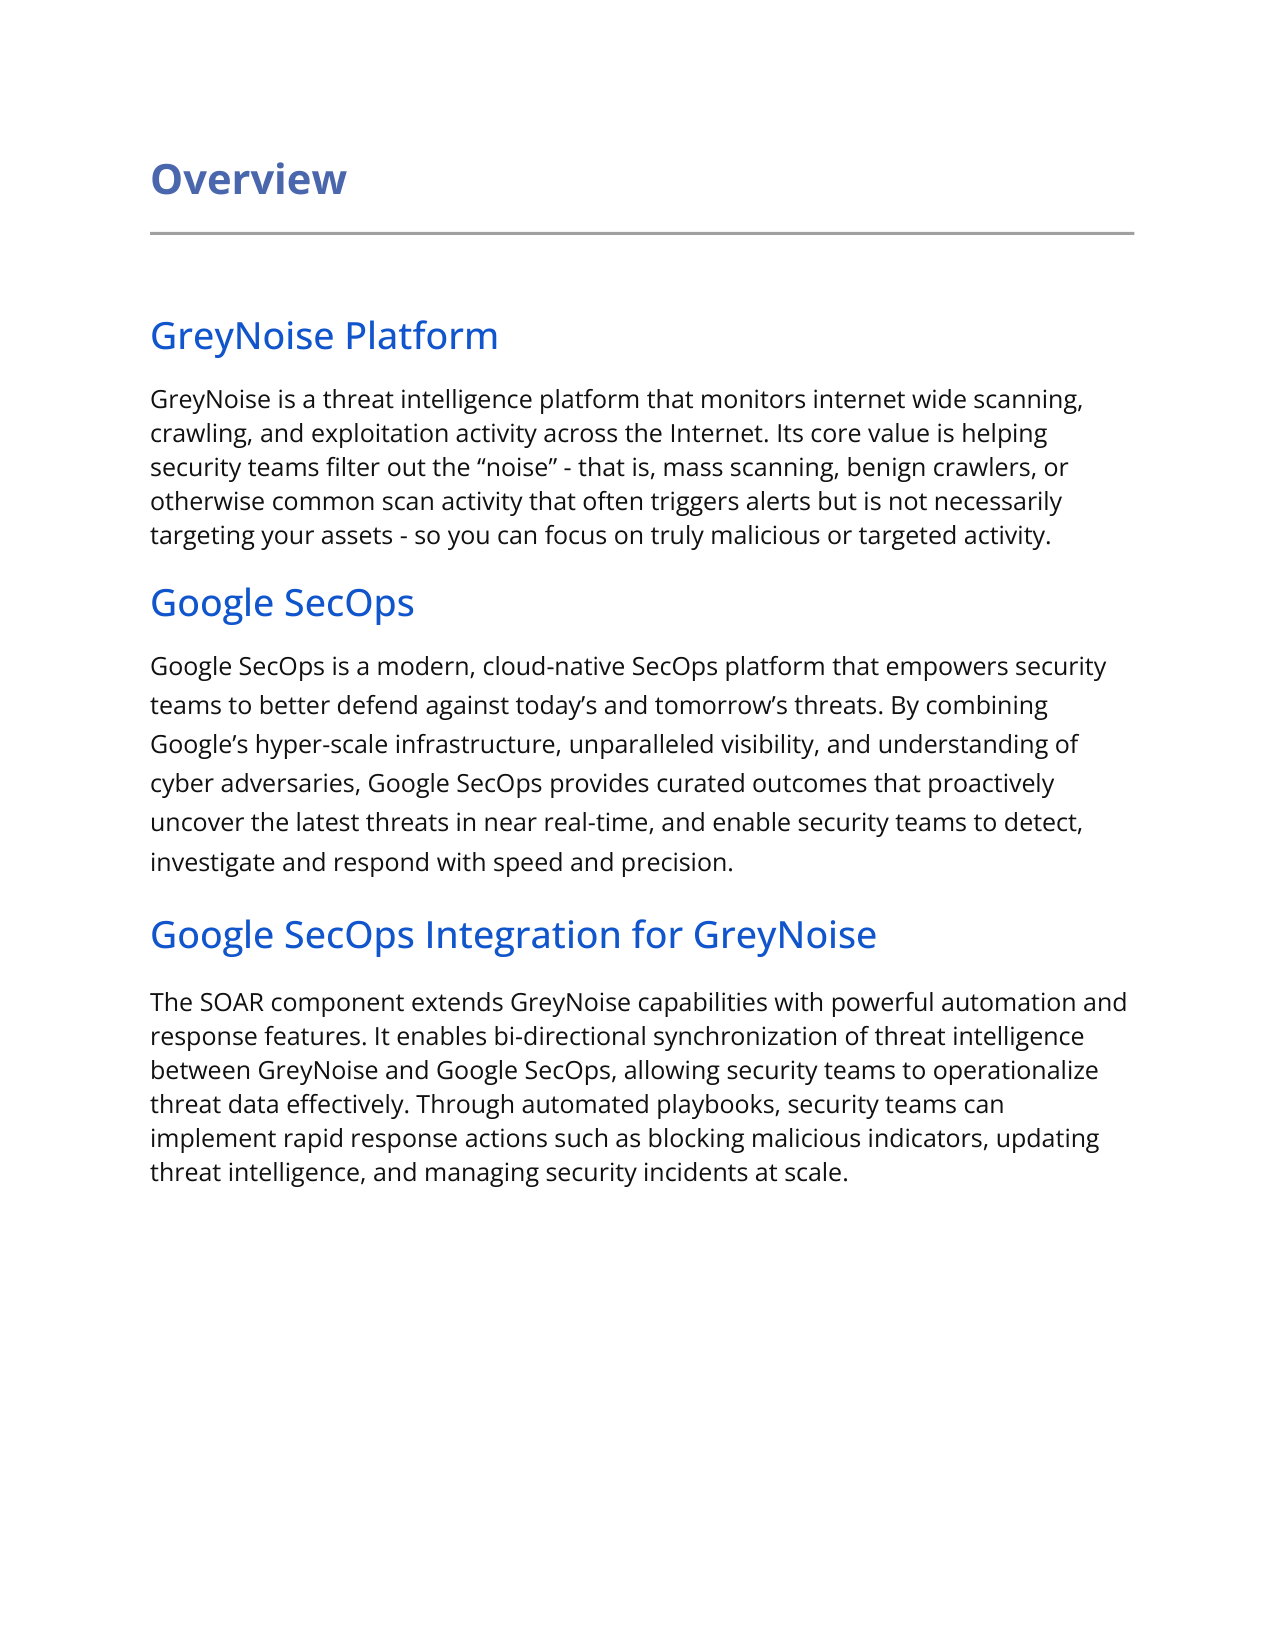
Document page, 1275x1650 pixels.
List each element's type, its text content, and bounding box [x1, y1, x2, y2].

subtitle Overview [150, 150, 1134, 207]
text The SOAR component extends GreyNoise capabilities with powerful automation and response features. It enables bi-directional synchronization of threat intelligence between GreyNoise and Google SecOps, allowing security teams to operationalize threat data effectively. Through automated playbooks, security teams can implement rapid response actions such as blocking malicious indicators, updating threat intelligence, and managing security incidents at scale. [150, 984, 1134, 1189]
subtitle GreyNoise Platform [150, 309, 1134, 360]
subtitle Google SecOps Integration for GreyNoise [150, 908, 1134, 959]
text Google SecOps is a modern, cloud-native SecOps platform that empowers security teams to better defend against today’s and tomorrow’s threats. By combining Google’s hyper-scale infrastructure, unparalleled visibility, and understanding of cyber adversaries, Google SecOps provides curated outcomes that proactively uncover the latest threats in near real-time, and enable security teams to detect, investigate and respond with speed and precision. [150, 648, 1134, 878]
text GreyNoise is a threat intelligence platform that monitors internet wide scanning, crawling, and exploitation activity across the Internet. Its core value is helping security teams filter out the “noise” - that is, mass scanning, benign crawlers, or otherwise common scan activity that often triggers alerts but is not necessarily targeting your assets - so you can focus on truly malicious or targeted activity. [150, 381, 1134, 552]
subtitle Google SecOps [150, 577, 1134, 628]
